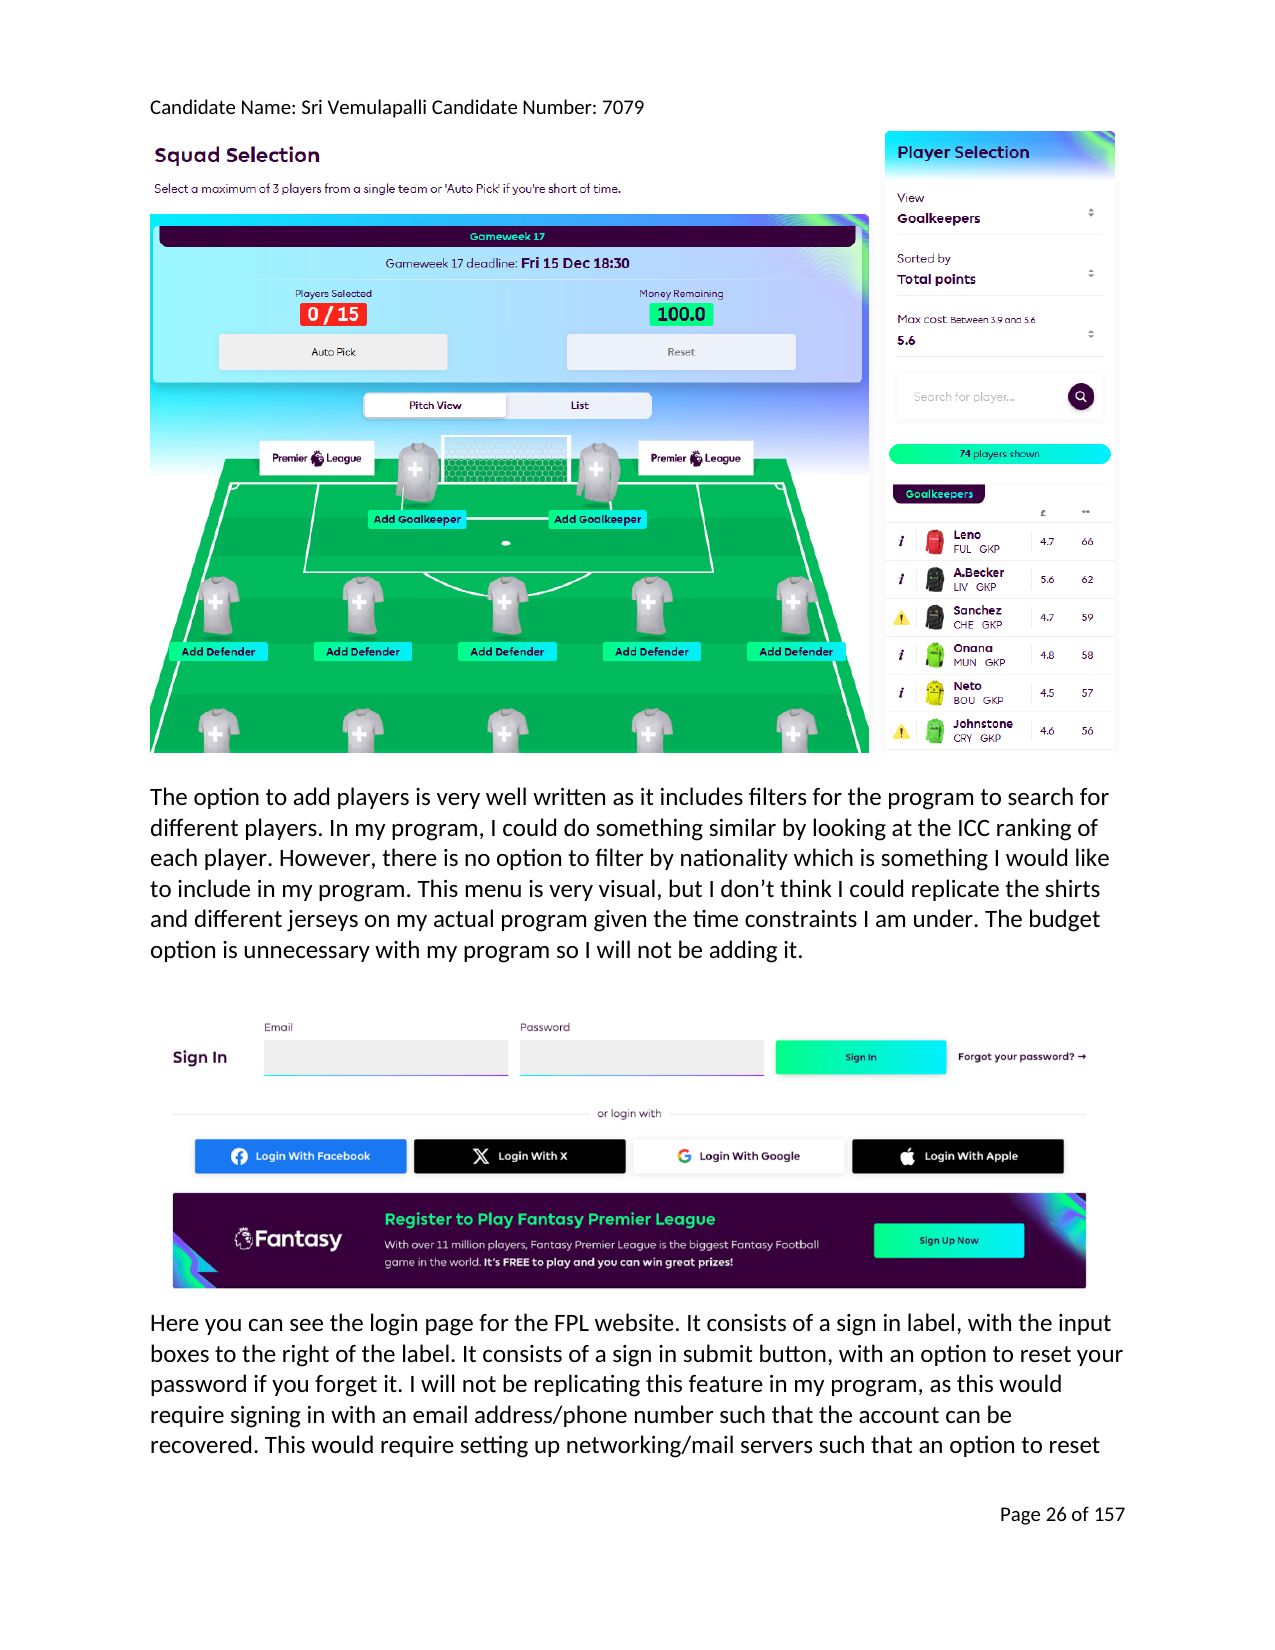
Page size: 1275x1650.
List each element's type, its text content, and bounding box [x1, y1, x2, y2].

text The option to add players is very well written as it includes filters for the program to search for different players. In my program, I could do something similar by looking at the ICC ranking of each player. However, there is no option to filter by nationality which is something I would like to include in my program. This menu is very visual, but I don’t think I could replicate the shirts and different jerseys on my actual program given the time constraints I am under. The budget option is unnecessary with my program so I will not be adding it. [150, 782, 1125, 965]
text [150, 1308, 1125, 1460]
picture [150, 993, 1125, 1308]
picture [150, 120, 1125, 753]
